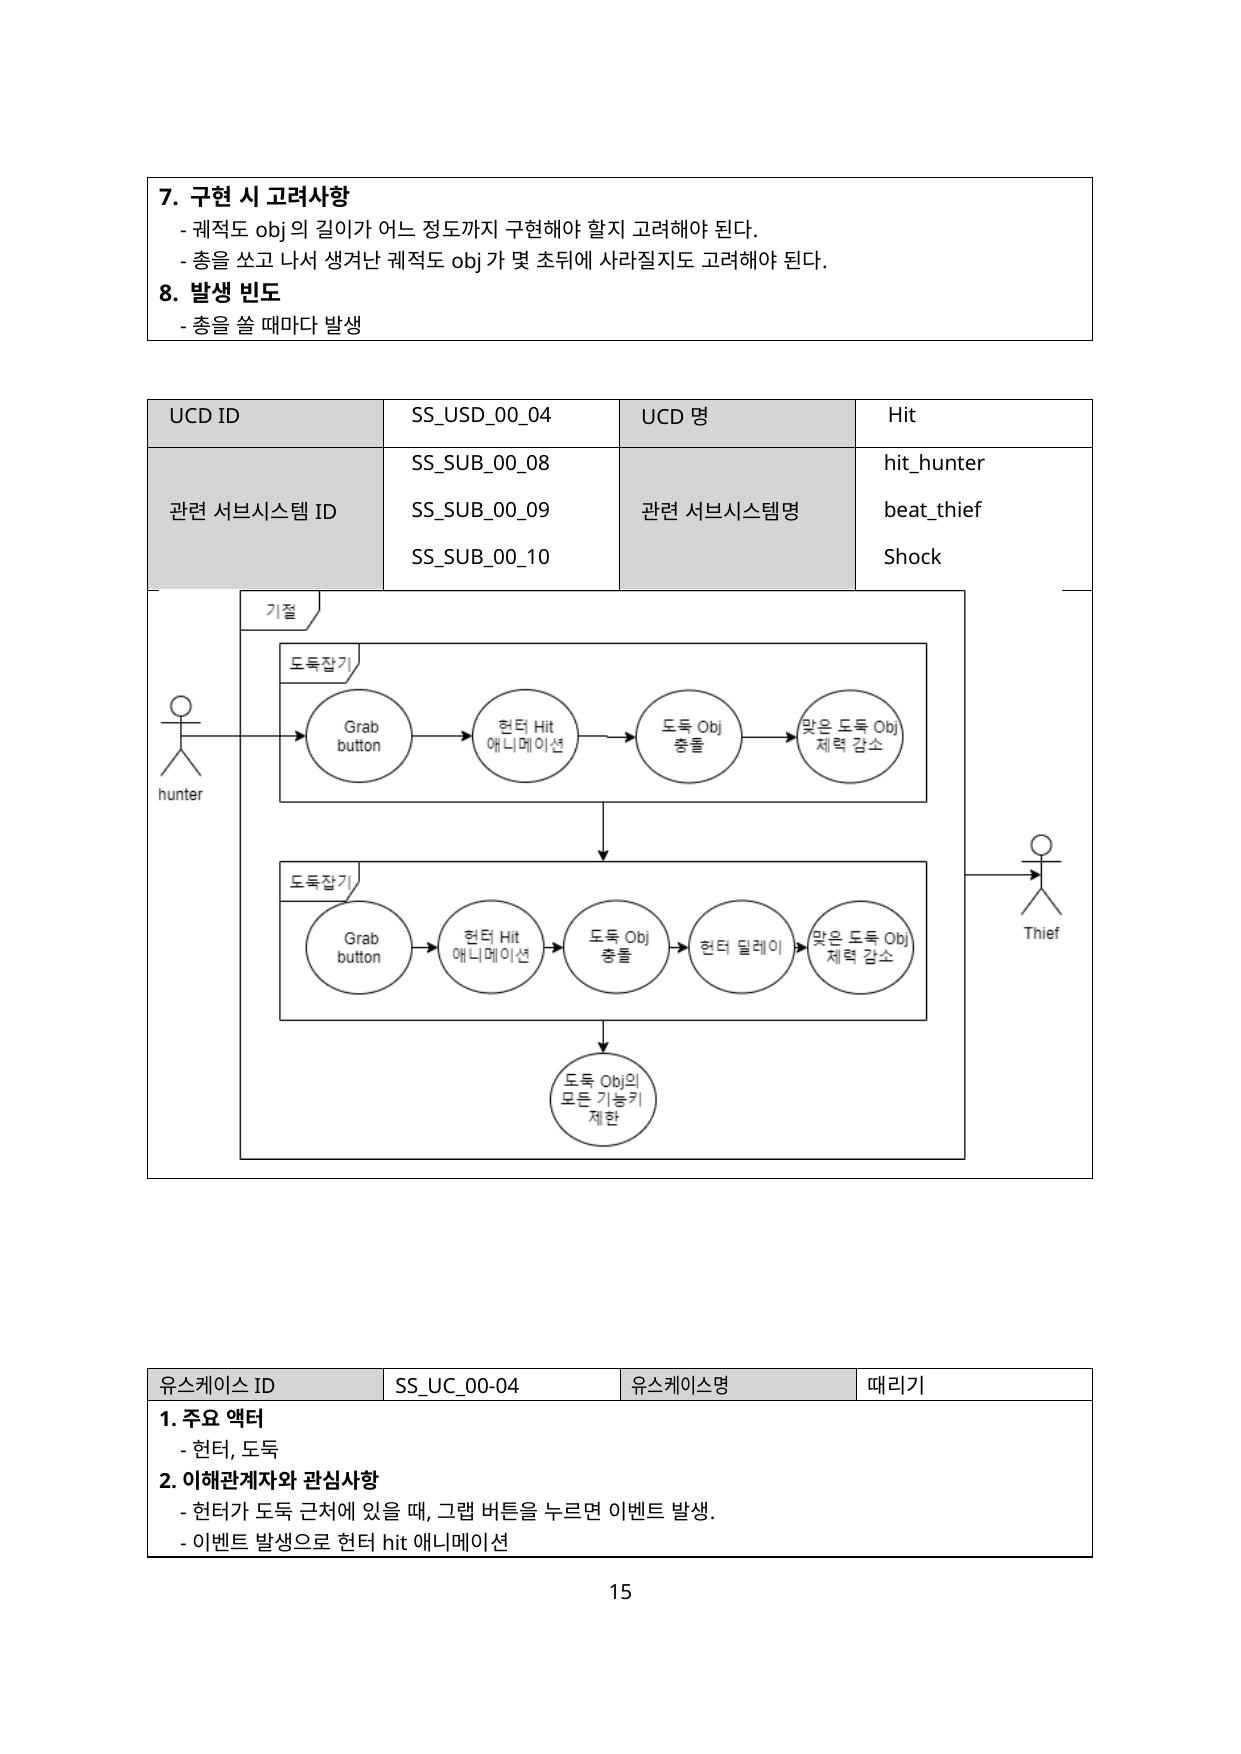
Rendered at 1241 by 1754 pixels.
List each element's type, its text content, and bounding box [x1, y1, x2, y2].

table_cell 관련 서브시스템명 [620, 448, 855, 589]
table_header SS_USD_00_04 [384, 400, 619, 447]
table_cell [148, 591, 1092, 1178]
table_header UCD ID [148, 400, 383, 447]
table_cell 관련 서브시스템 ID [148, 448, 383, 589]
table_cell hit_hunter beat_thief Shock [856, 448, 1092, 589]
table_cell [148, 178, 1092, 339]
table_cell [148, 1401, 1092, 1556]
picture [158, 590, 1062, 1160]
table_header 유스케이스ID [148, 1369, 383, 1400]
table_header Hit [856, 400, 1092, 447]
table_header 때리기 [857, 1369, 1092, 1400]
table_header SS_UC_00-04 [384, 1369, 620, 1400]
table_header UCD 명 [620, 400, 855, 447]
table_cell SS_SUB_00_08 SS_SUB_00_09 SS_SUB_00_10 [384, 448, 619, 589]
table_header 유스케이스명 [621, 1369, 856, 1400]
